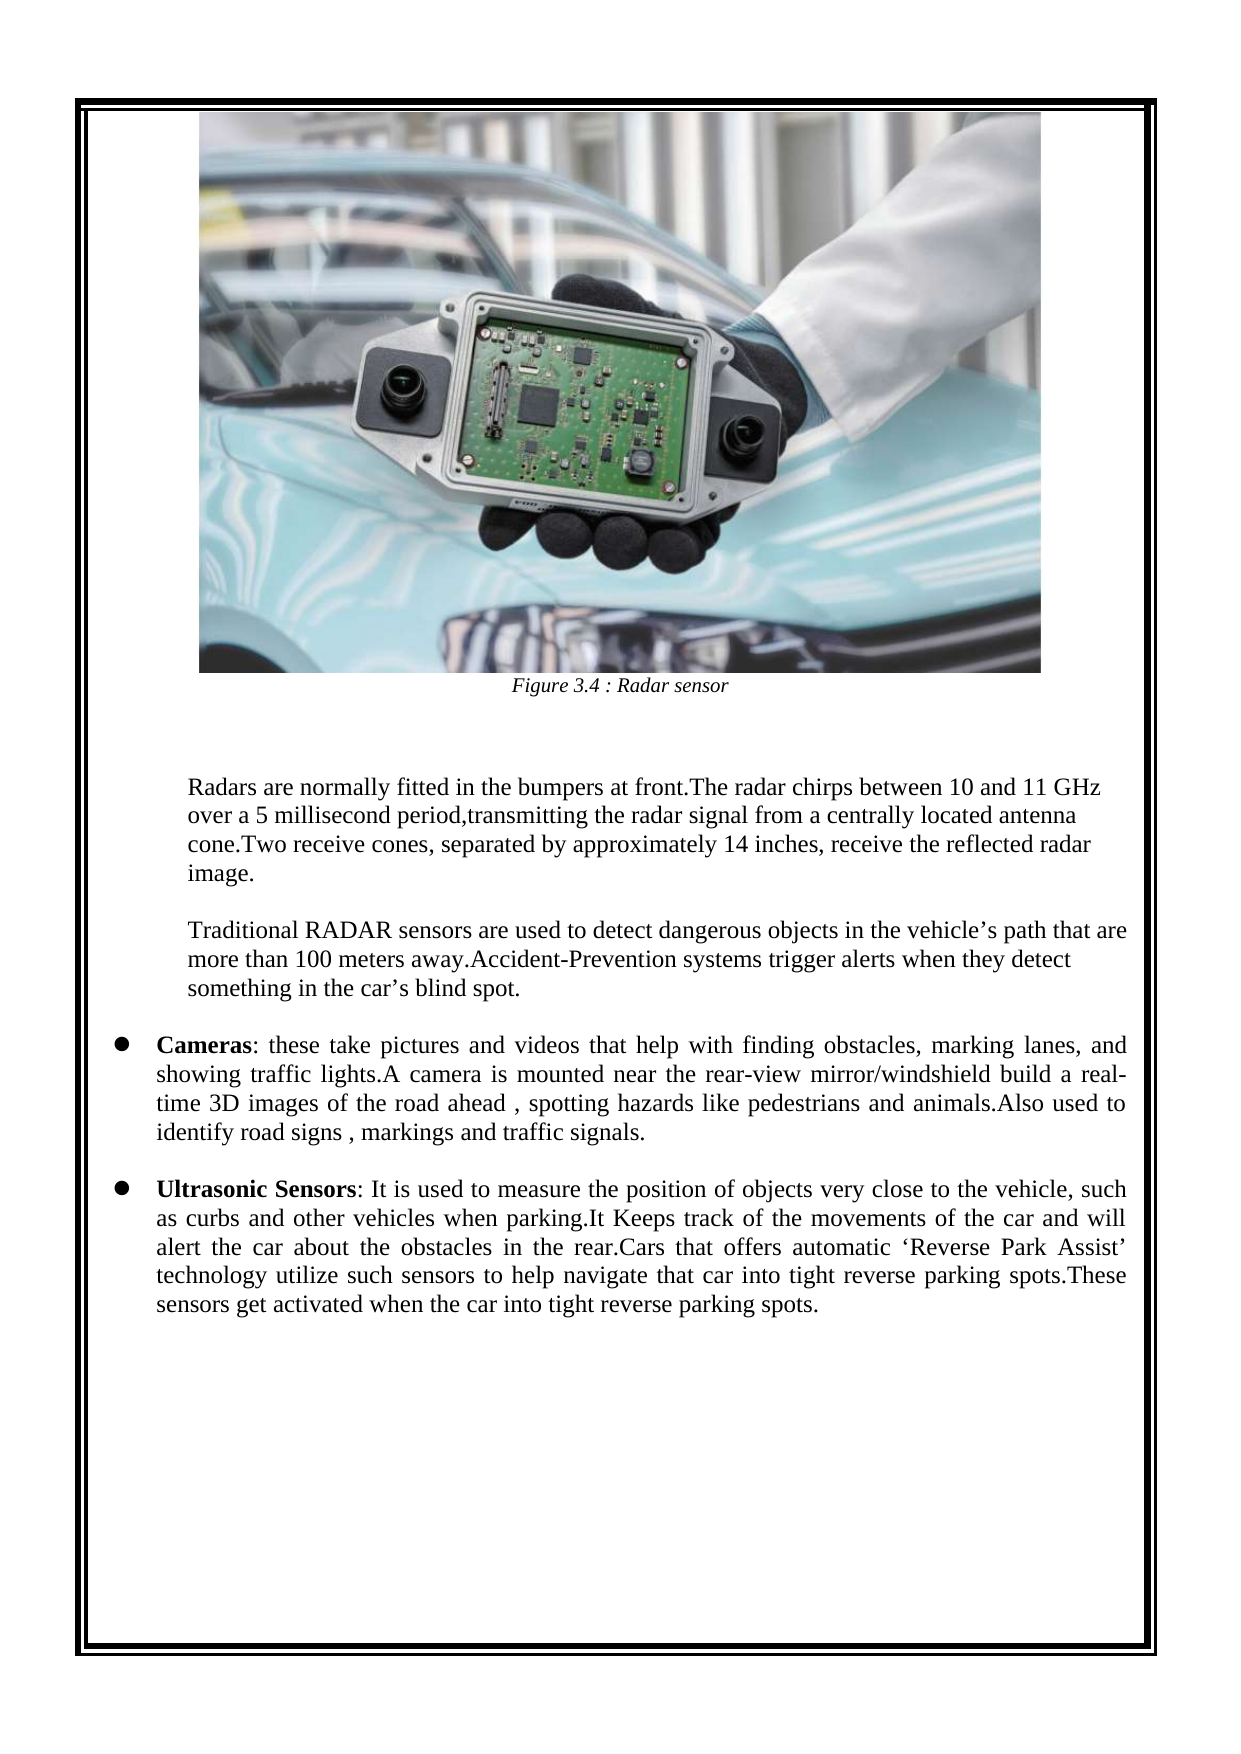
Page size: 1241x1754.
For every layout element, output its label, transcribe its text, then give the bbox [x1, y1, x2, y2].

text Radars are normally fitted in the bumpers at front.The radar chirps between 10 and 11 GHz over a 5 millisecond period,transmitting the radar signal from a centrally located antenna cone.Two receive cones, separated by approximately 14 inches, receive the reflected radar image. [187, 772, 1128, 887]
picture [197, 112, 1043, 673]
list Cameras: these take pictures and videos that help with finding obstacles, marking lanes, and showing traffic lights.A camera is mounted near the rear-view mirror/windshield build a real-time 3D images of the road ahead , spotting hazards like pedestrians and animals.Also used to identify road signs , markings and traffic signals. [112, 1030, 1128, 1145]
list Figure 3.4 : Radar sensor [112, 673, 1128, 697]
list Ultrasonic Sensors: It is used to measure the position of objects very close to the vehicle, such as curbs and other vehicles when parking.It Keeps track of the movements of the car and will alert the car about the obstacles in the rear.Cars that offers automatic ‘Reverse Park Assist’ technology utilize such sensors to help navigate that car into tight reverse parking spots.These sensors get activated when the car into tight reverse parking spots. [112, 1174, 1128, 1318]
text Traditional RADAR sensors are used to detect dangerous objects in the vehicle’s path that are more than 100 meters away.Accident-Prevention systems trigger alerts when they detect something in the car’s blind spot. [187, 915, 1128, 1002]
